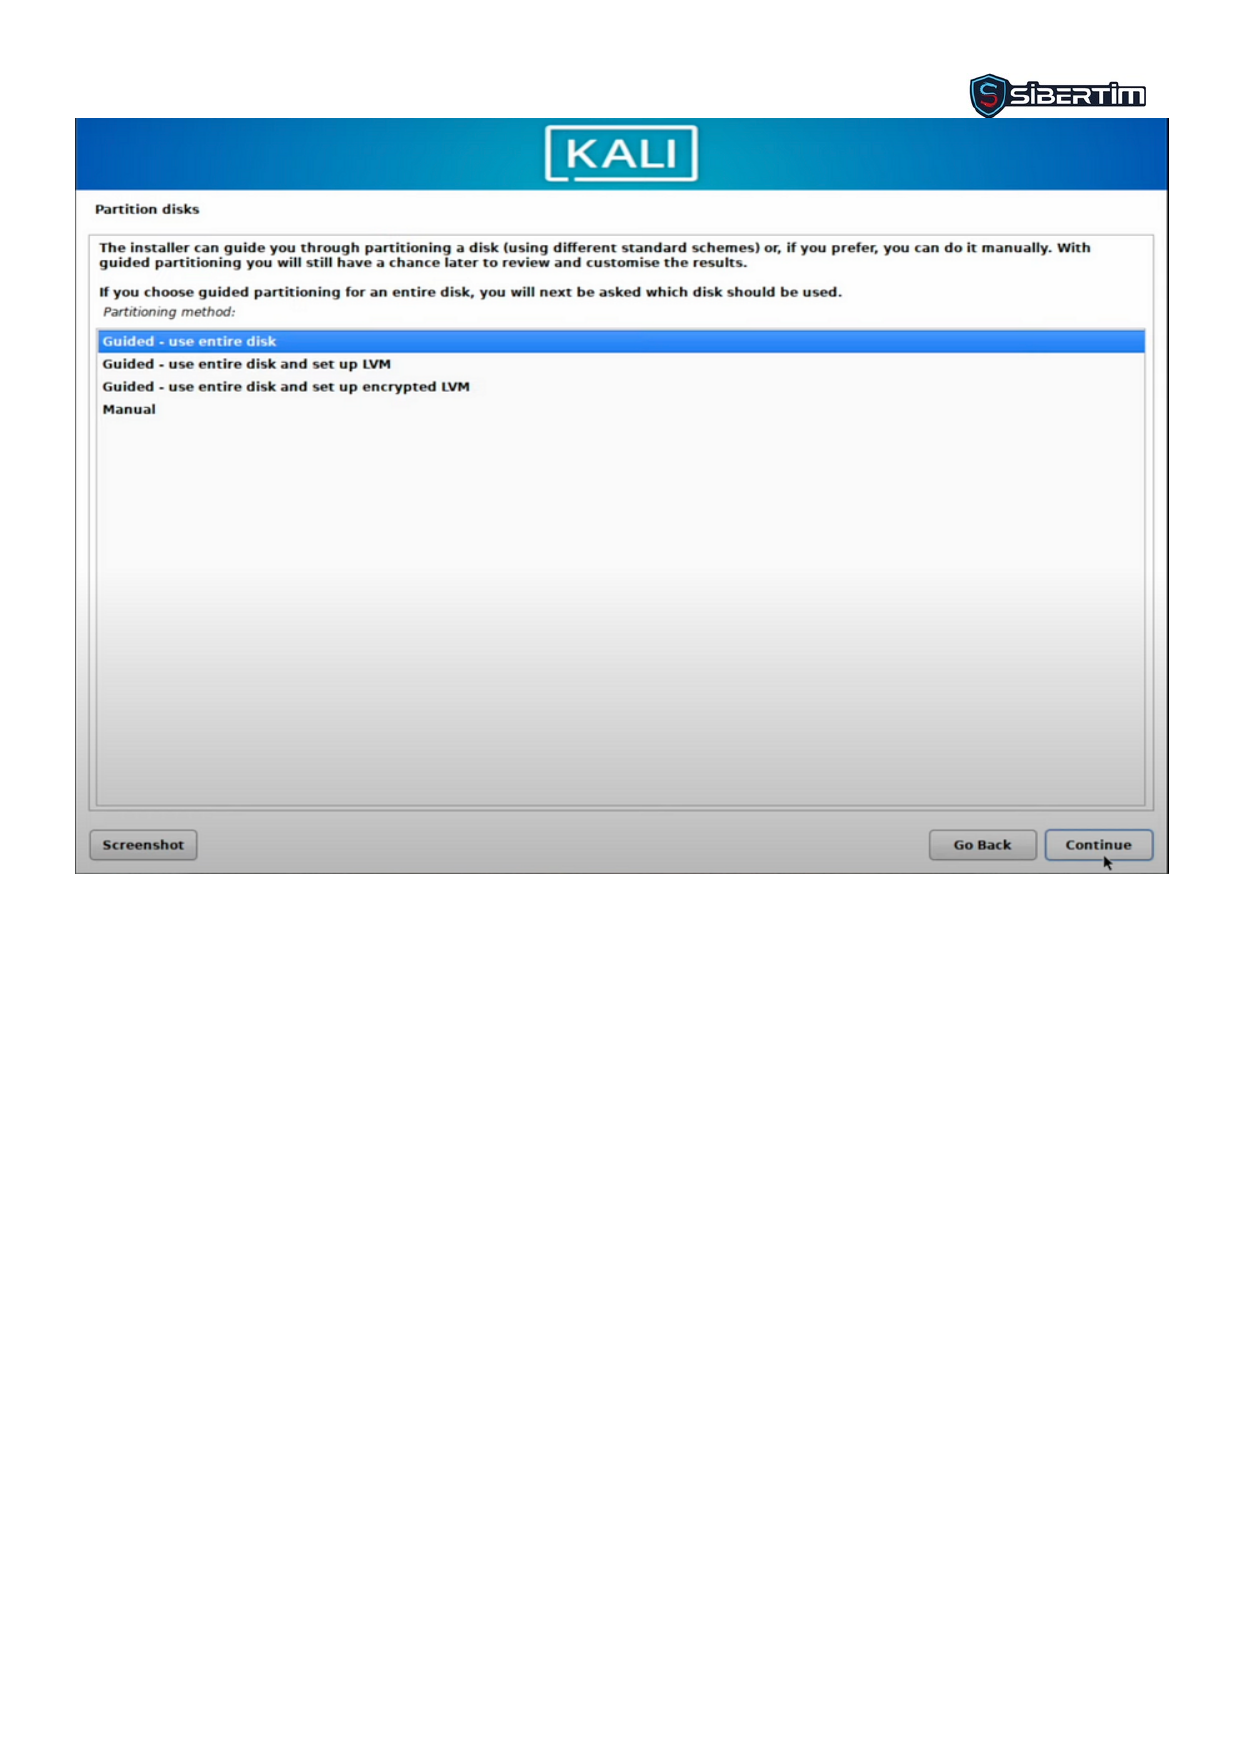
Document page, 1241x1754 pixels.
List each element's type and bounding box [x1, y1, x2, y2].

picture [75, 73, 1169, 874]
